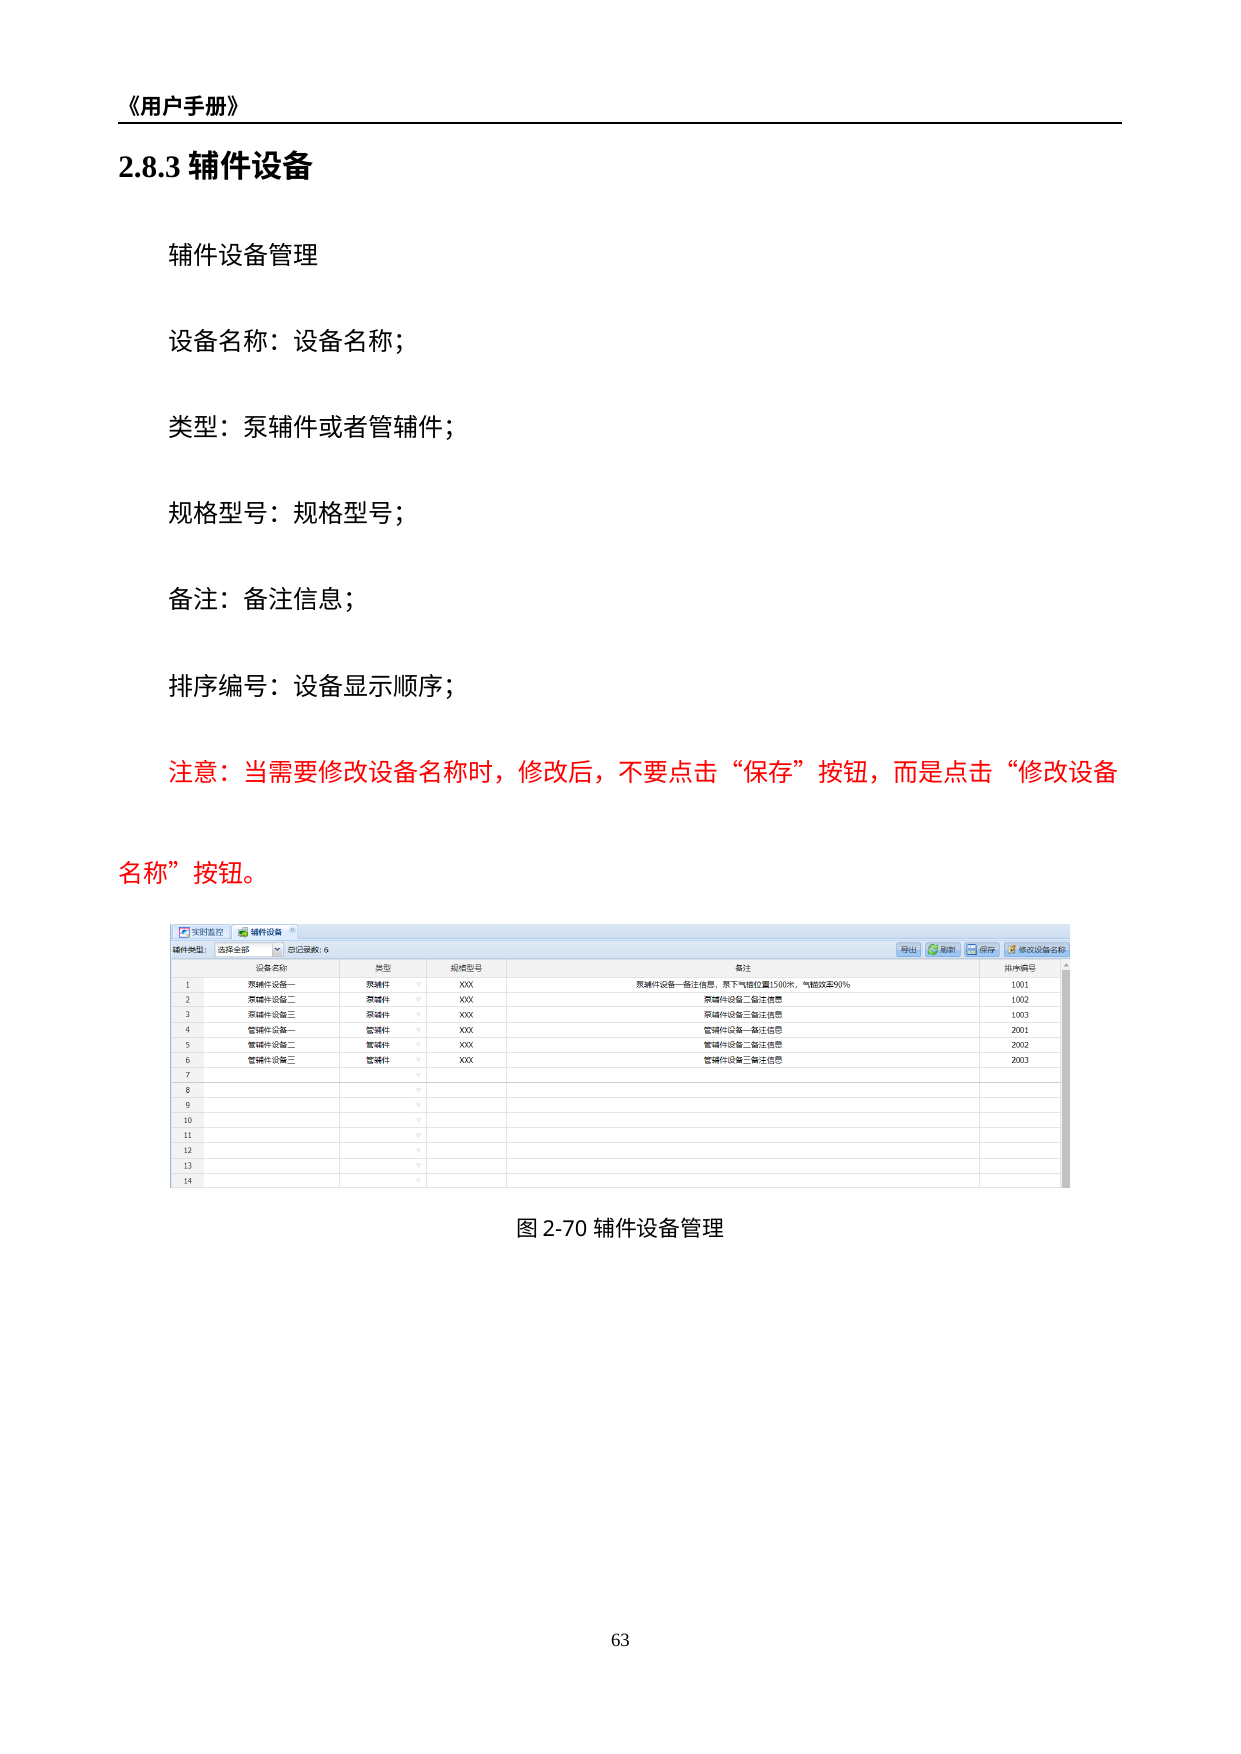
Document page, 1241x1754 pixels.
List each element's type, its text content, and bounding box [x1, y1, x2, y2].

text 排序编号：设备显示顺序； [118, 650, 1122, 718]
text 规格型号：规格型号； [118, 478, 1122, 546]
text 辅件设备管理 [118, 220, 1122, 288]
picture [170, 924, 1071, 1188]
text 备注：备注信息； [118, 564, 1122, 632]
text 类型：泵辅件或者管辅件； [118, 392, 1122, 460]
text 注意：当需要修改设备名称时，修改后，不要点击“保存”按钮，而是点击“修改设备名称”按钮。 [118, 736, 1122, 906]
subtitle 2.8.3 辅件设备 [118, 129, 1122, 197]
text 图2-70 辅件设备管理 [118, 1210, 1122, 1244]
text 设备名称：设备名称； [118, 306, 1122, 374]
